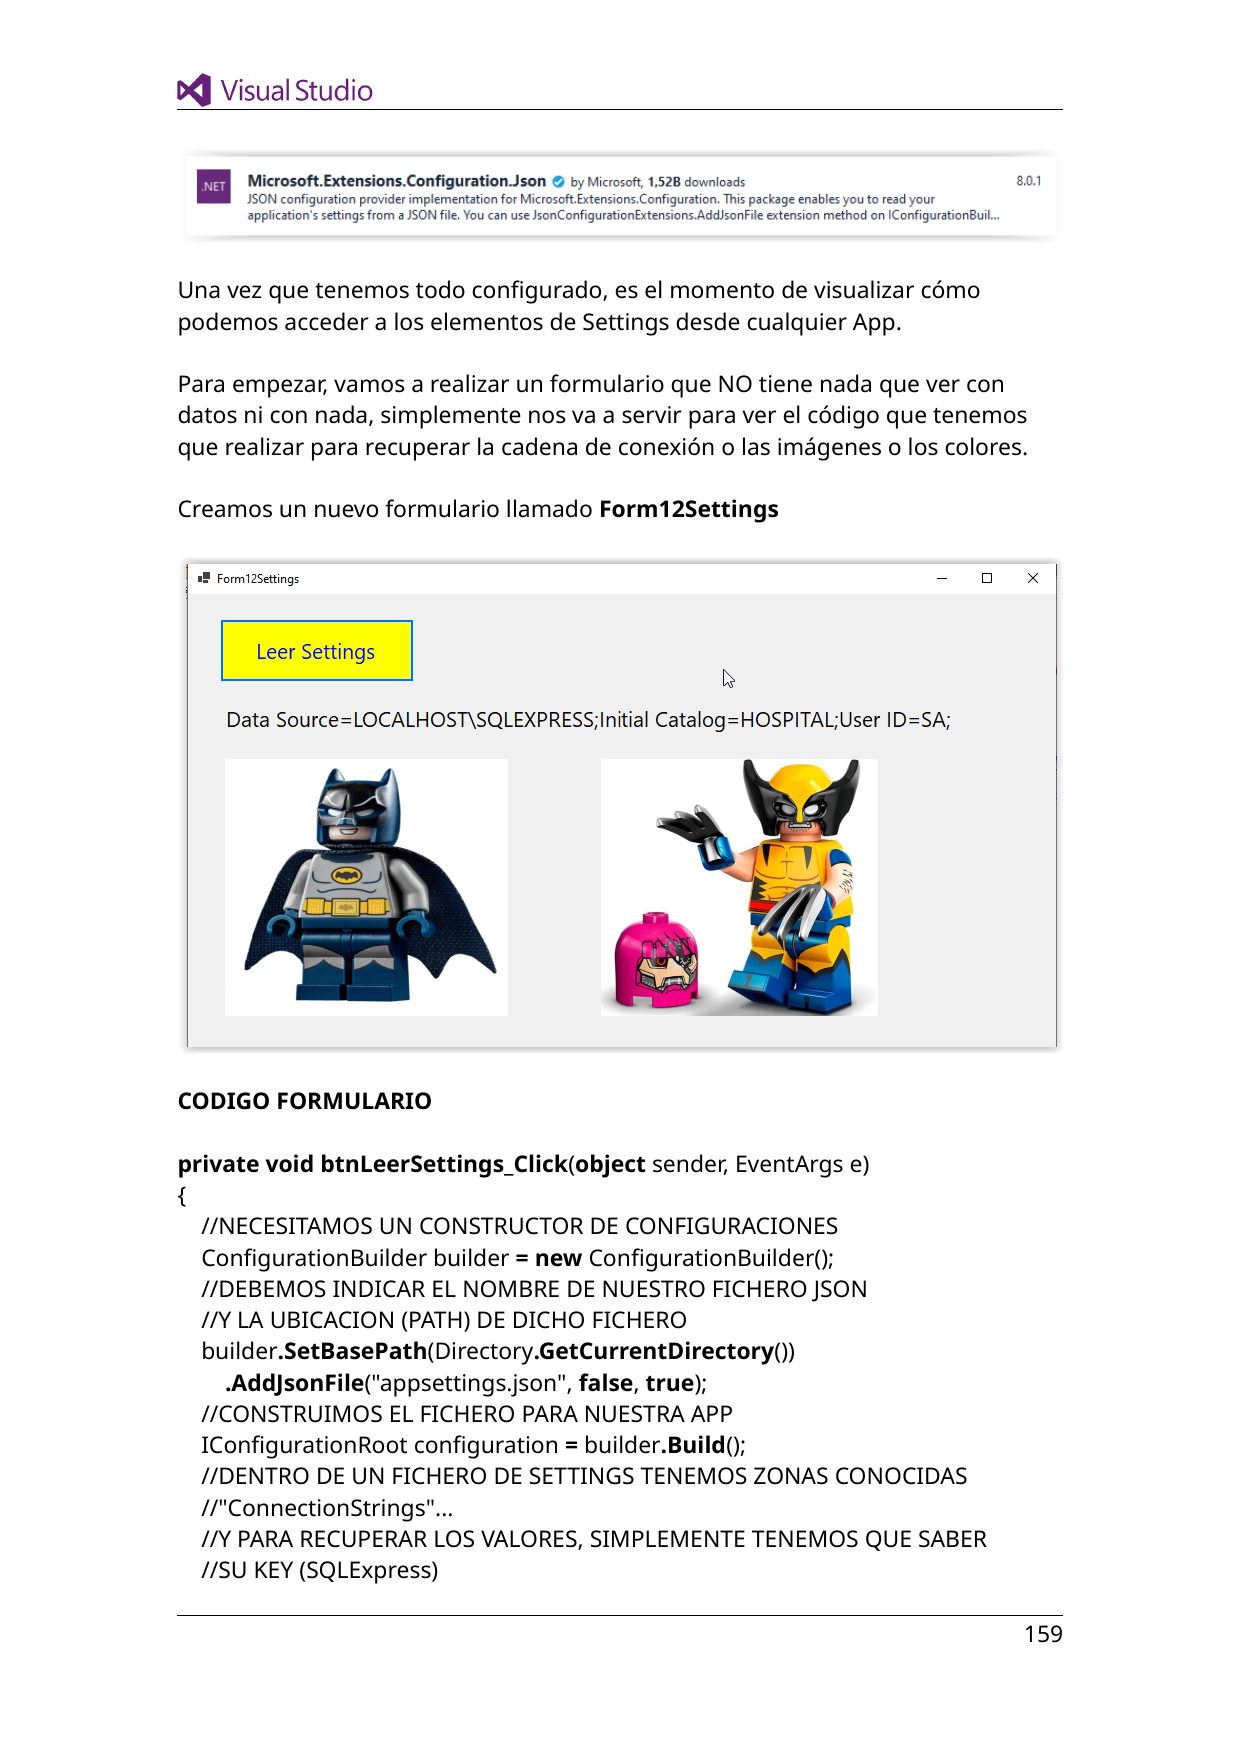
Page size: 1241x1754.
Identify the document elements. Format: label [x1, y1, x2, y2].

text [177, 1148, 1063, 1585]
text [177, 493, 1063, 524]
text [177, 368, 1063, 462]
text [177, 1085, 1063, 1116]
picture [177, 147, 1063, 244]
picture [177, 555, 1063, 1054]
picture [177, 73, 375, 107]
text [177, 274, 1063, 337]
